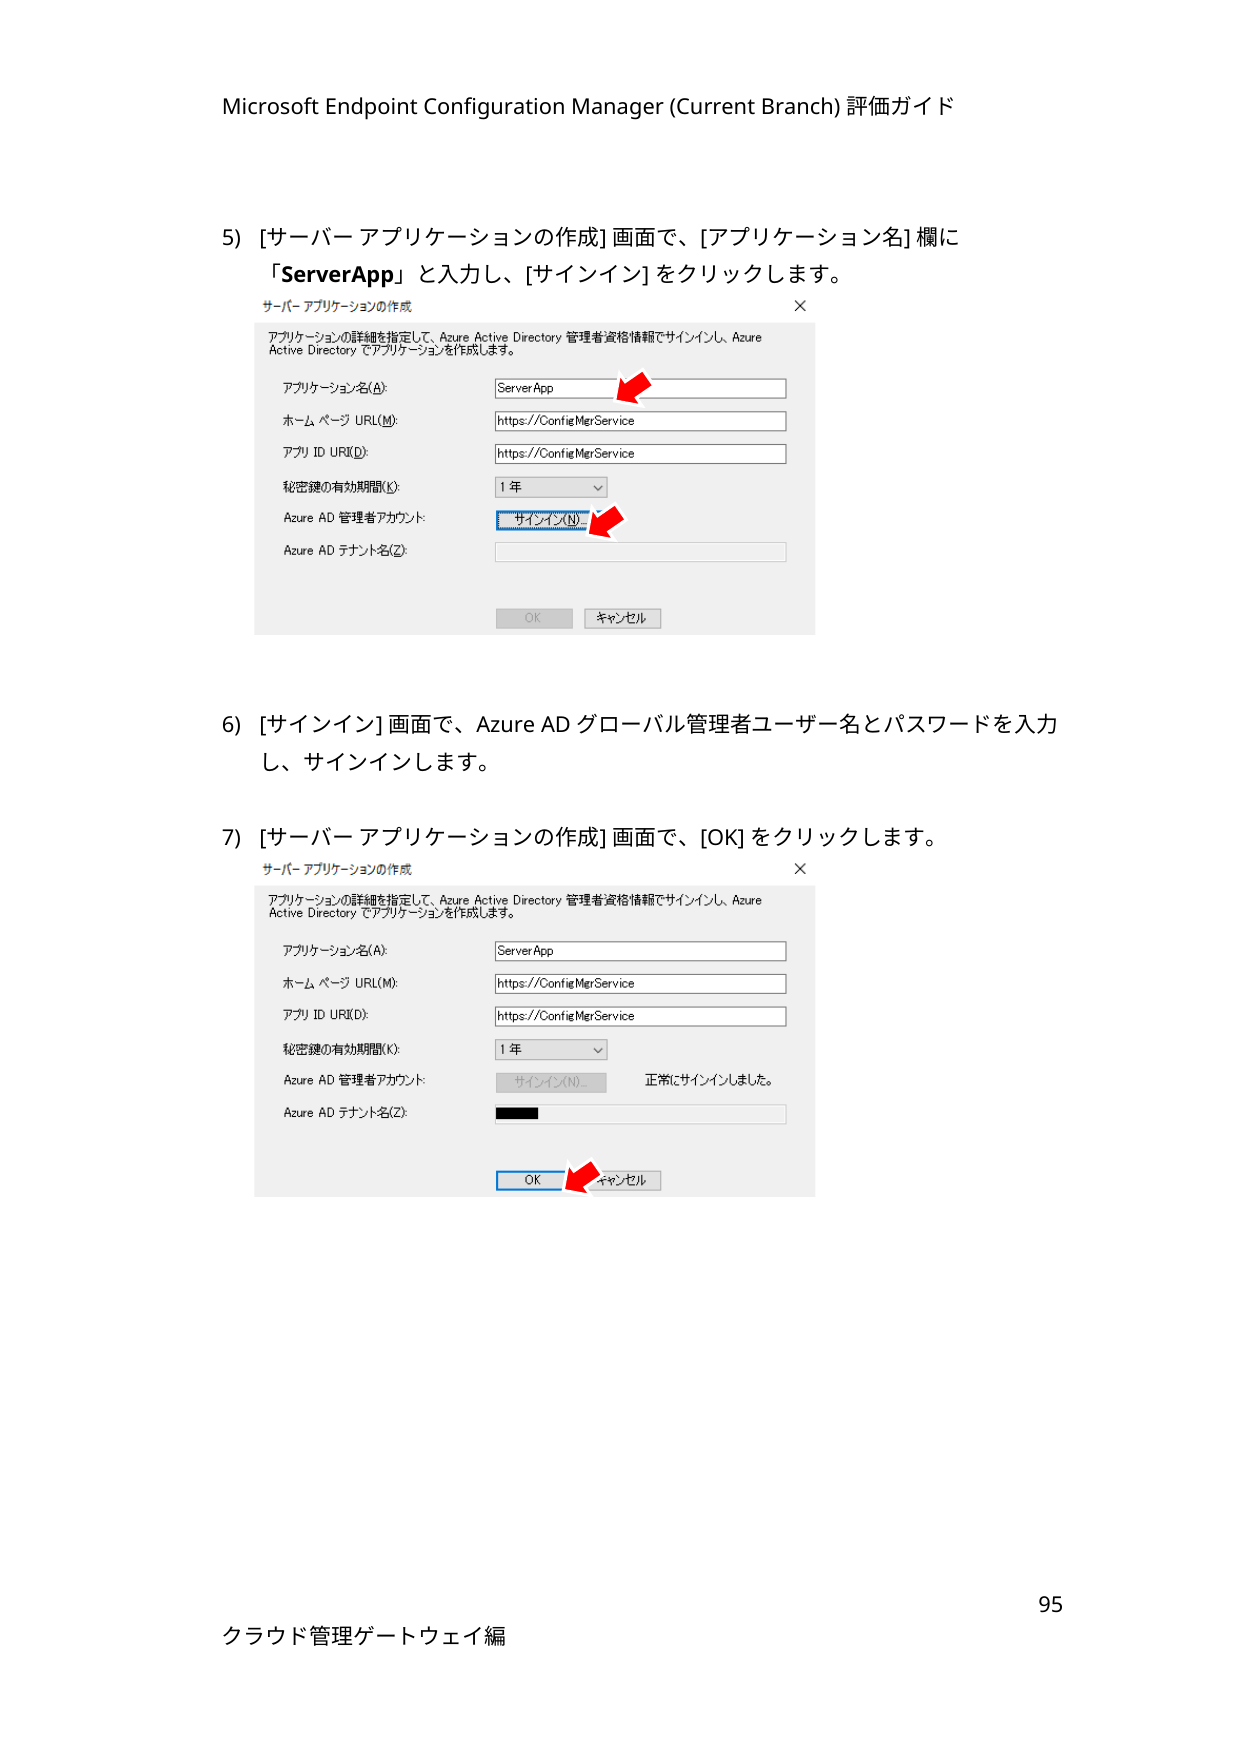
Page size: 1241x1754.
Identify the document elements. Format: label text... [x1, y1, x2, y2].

picture [254, 291, 816, 635]
list [サインイン] 画面で、Azure AD グローバル管理者ユーザー名とパスワードを入力し、サインインします。 [222, 704, 1063, 779]
picture [254, 854, 816, 1197]
list [サーバー アプリケーションの作成] 画面で、[OK] をクリックします。 [222, 817, 1063, 854]
list [サーバー アプリケーションの作成] 画面で、[アプリケーション名] 欄に 「ServerApp」と入力し、[サインイン] をクリックします。 [222, 217, 1063, 292]
